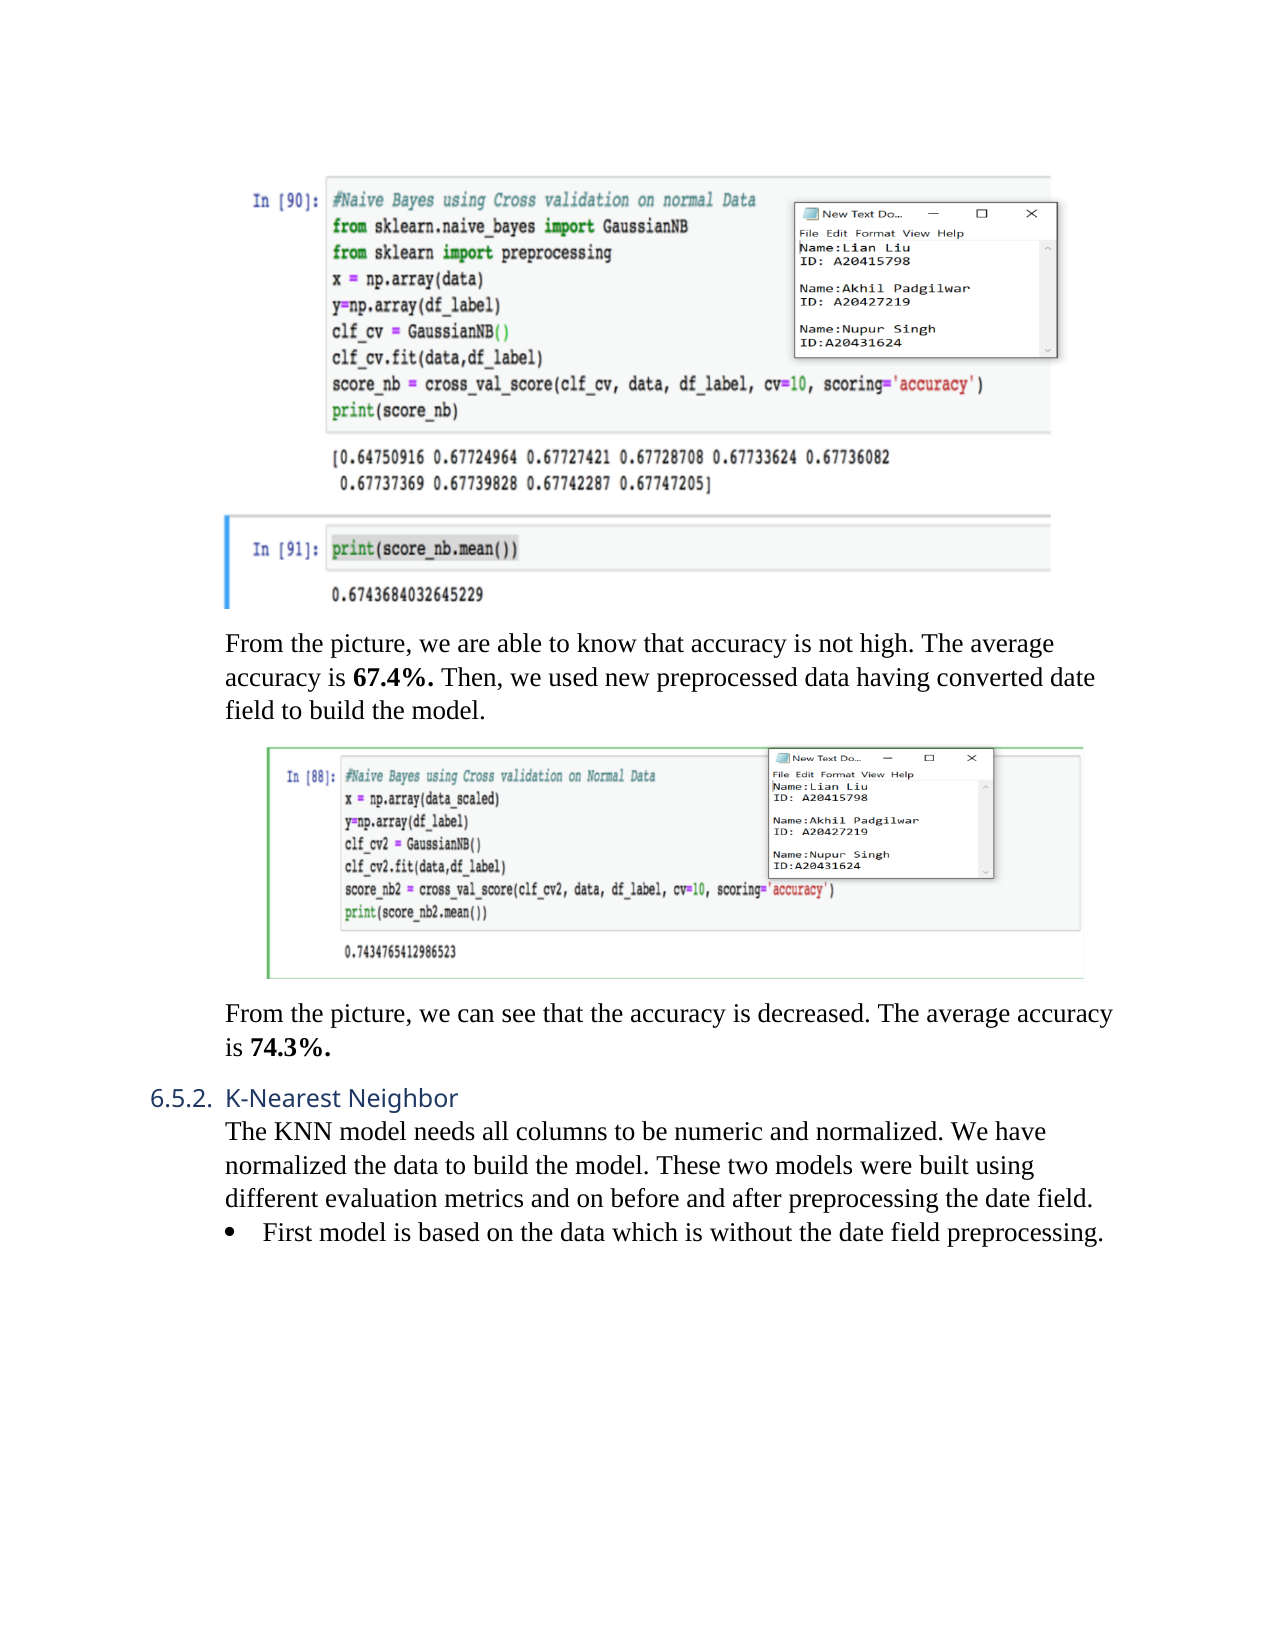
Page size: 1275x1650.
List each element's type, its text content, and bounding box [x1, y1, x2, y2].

subtitle K-Nearest Neighbor [150, 1081, 1125, 1115]
text From the picture, we are able to know that accuracy is not high. The average accuracy is 67.4%. Then, we used new preprocessed data having converted date field to build the model. [225, 627, 1125, 725]
picture [266, 744, 1084, 979]
picture [184, 150, 1091, 609]
text From the picture, we can see that the accuracy is decreased. The average accuracy is 74.3%. [225, 997, 1125, 1062]
list First model is based on the data which is without the date field preprocessing. [225, 1216, 1125, 1247]
text The KNN model needs all columns to be numeric and normalized. We have normalized the data to build the model. These two models were built using different evaluation metrics and on before and after preprocessing the date field. [225, 1115, 1125, 1213]
